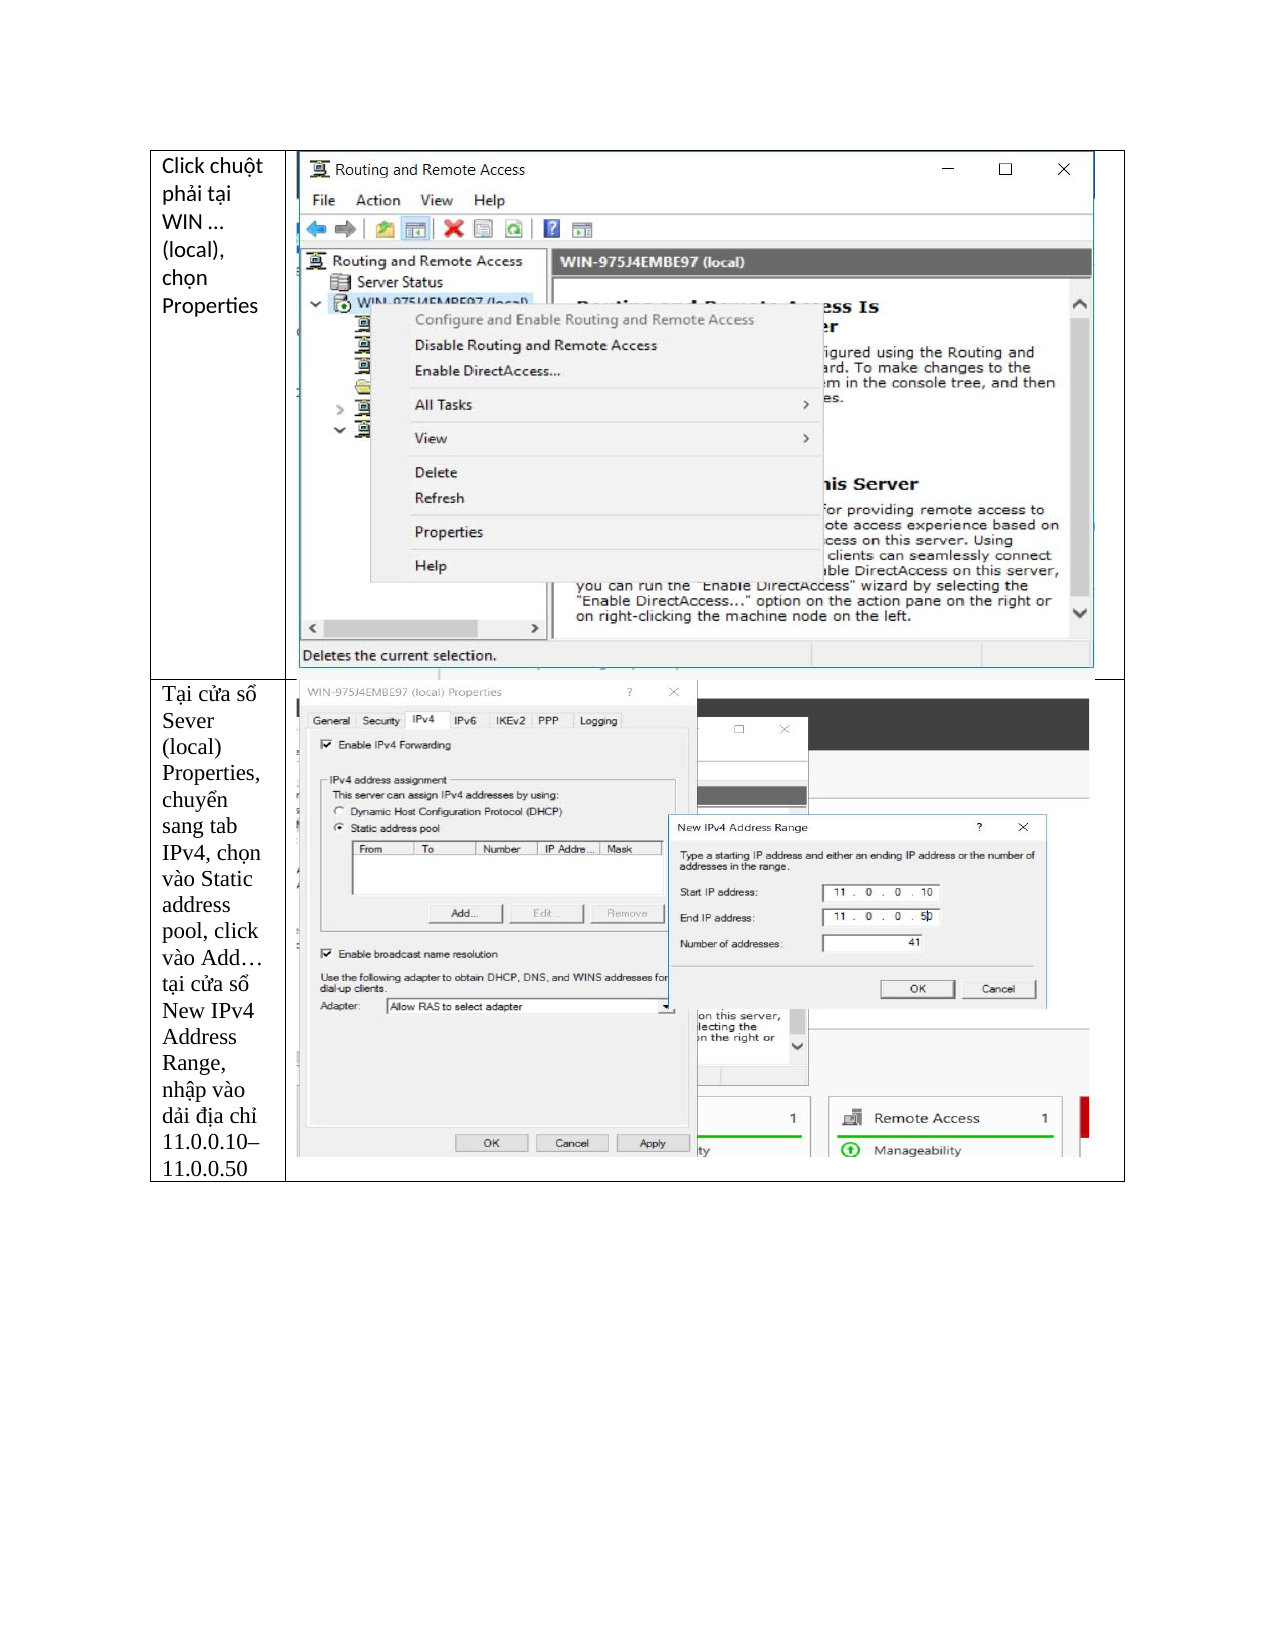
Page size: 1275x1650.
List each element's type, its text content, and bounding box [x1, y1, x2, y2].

picture [296, 151, 1095, 1157]
table_cell [286, 680, 1124, 1181]
table_cell Click chuột phải tại WIN …(local), chọn Properties [151, 151, 285, 679]
table_cell Tại cửa sổ Sever (local) Properties, chuyển sang tab IPv4, chọn vào Static address pool, click vào Add… tại cửa sổ New IPv4 Address Range, nhập vào dải địa chỉ 11.0.0.10– 11.0.0.50 [151, 680, 285, 1181]
table_cell [286, 151, 296, 679]
table_cell [1095, 151, 1124, 679]
